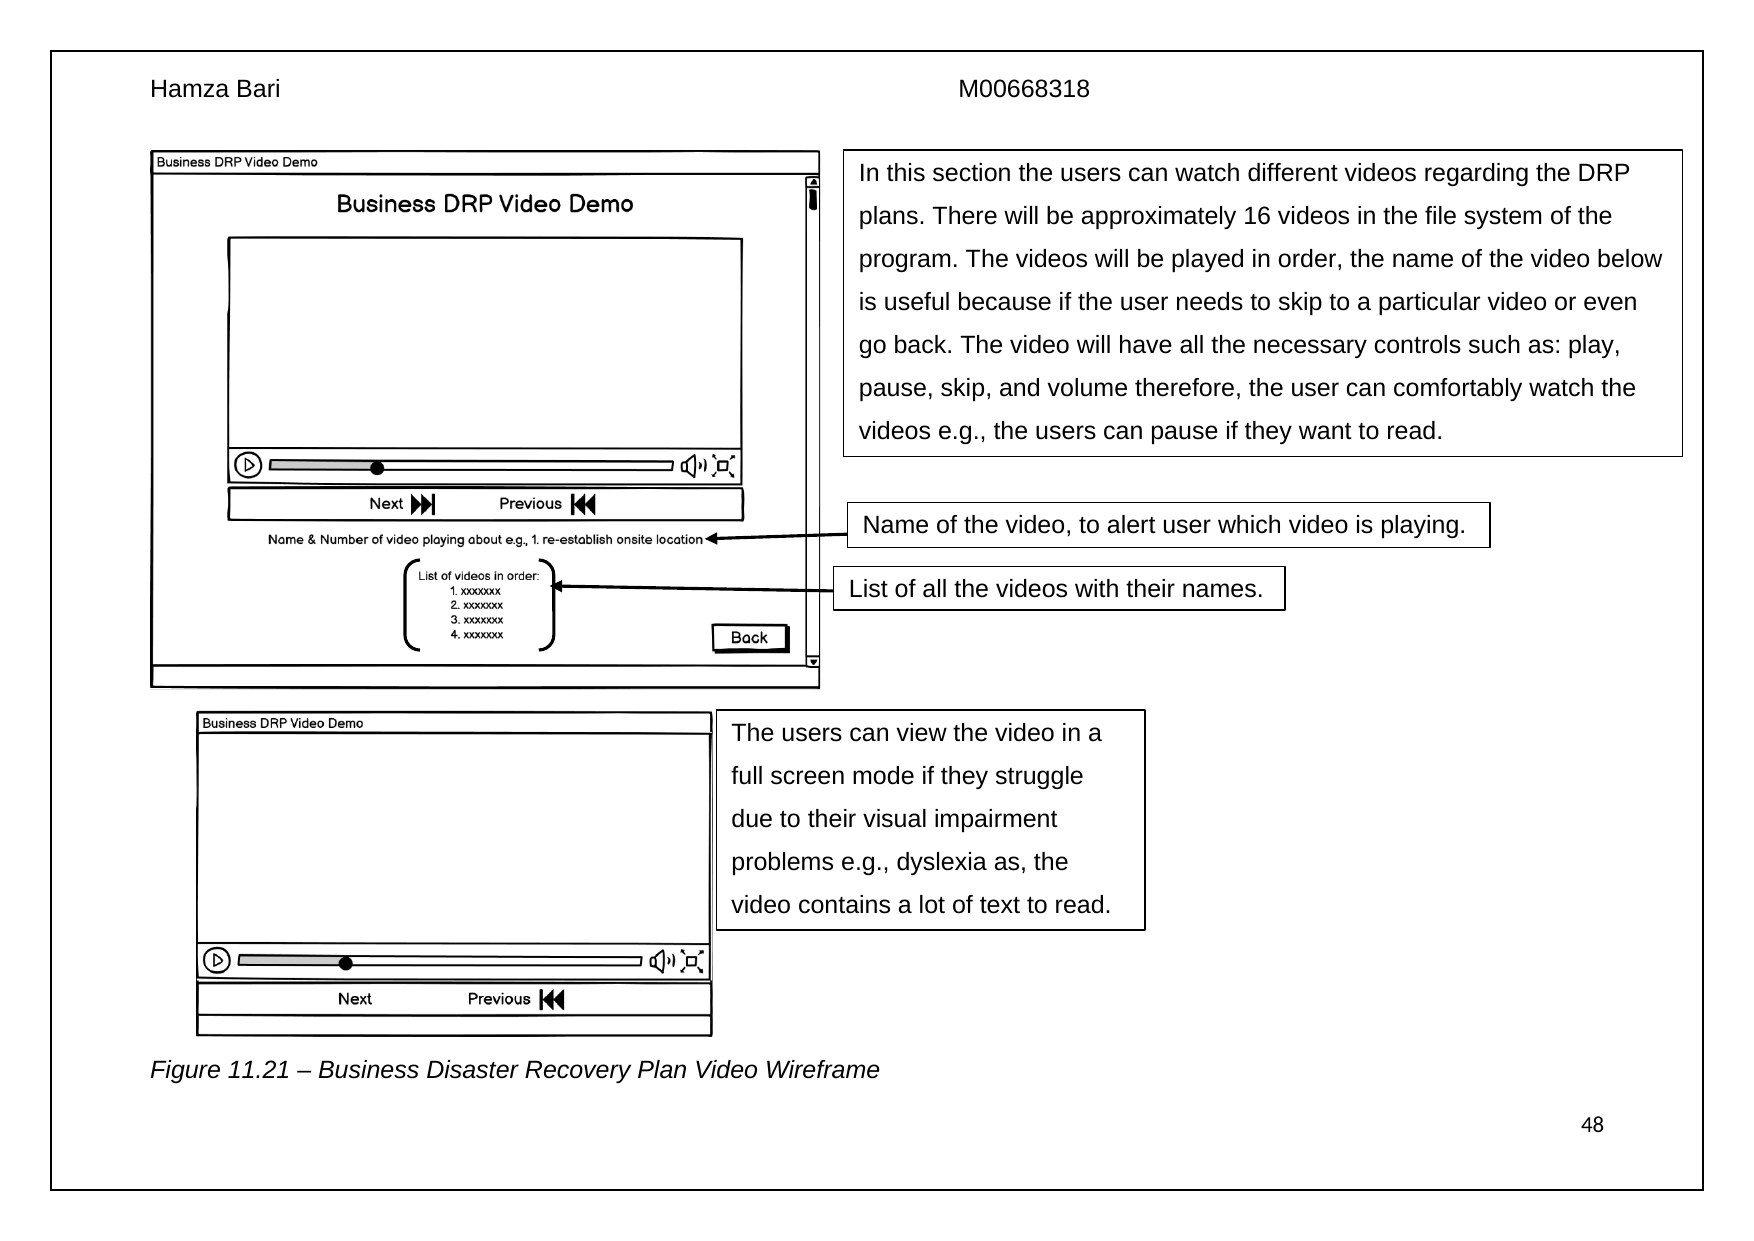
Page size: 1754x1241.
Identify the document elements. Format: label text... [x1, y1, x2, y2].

picture [150, 150, 821, 1037]
text Figure 11.21 – Business Disaster Recovery Plan Video Wireframe [150, 1055, 1604, 1084]
